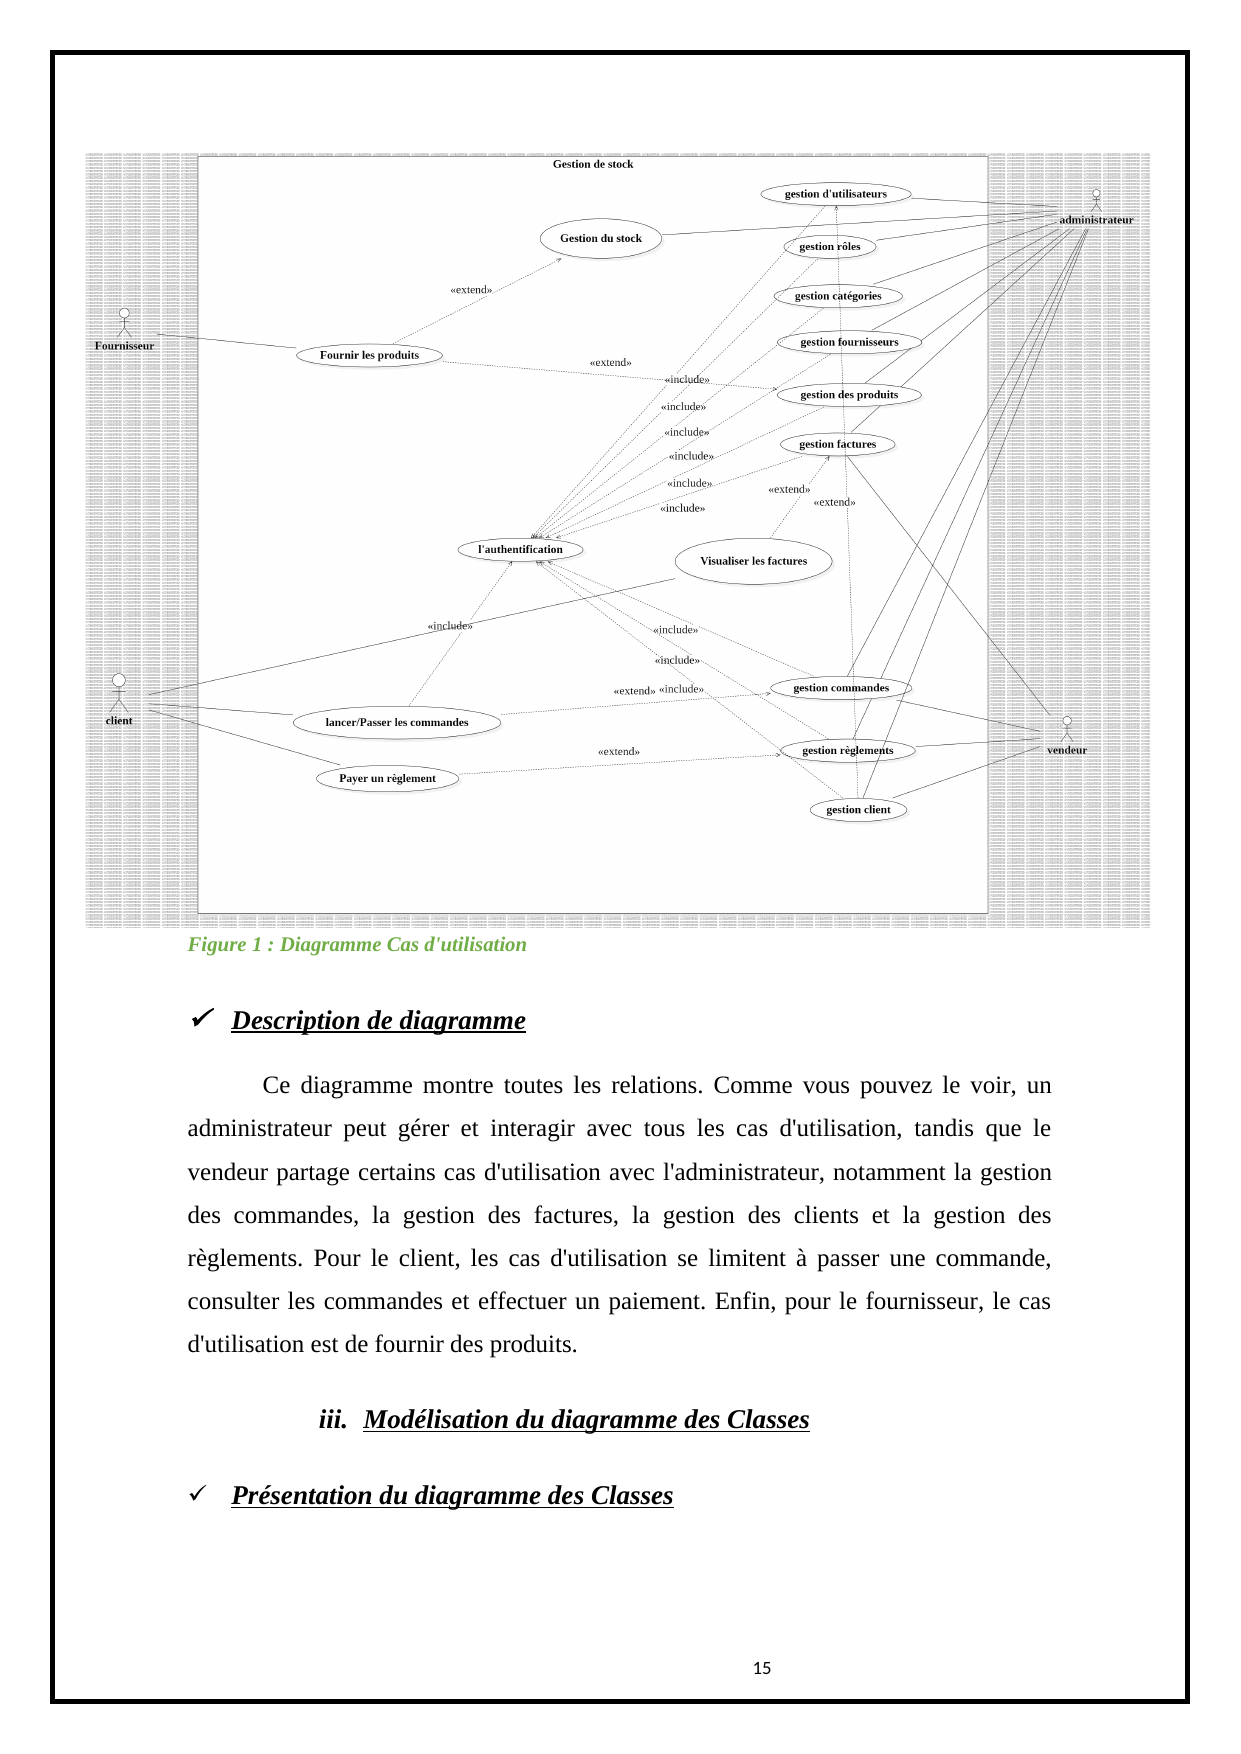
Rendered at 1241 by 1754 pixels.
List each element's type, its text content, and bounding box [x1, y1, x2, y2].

list Présentation du diagramme des Classes [187, 1479, 1053, 1511]
picture [85, 152, 1150, 927]
list Modélisation du diagramme des Classes [319, 1403, 1053, 1435]
list Description de diagramme [187, 1004, 1053, 1035]
list Figure 1 : Diagramme Cas d'utilisation [187, 927, 1053, 956]
list Ce diagramme montre toutes les relations. Comme vous pouvez le voir, un administrateur peut gérer et interagir avec tous les cas d'utilisation, tandis que le vendeur partage certains cas d'utilisation avec l'administrateur, notamment la gestion des commandes, la gestion des factures, la gestion des clients et la gestion des règlements. Pour le client, les cas d'utilisation se limitent à passer une commande, consulter les commandes et effectuer un paiement. Enfin, pour le fournisseur, le cas d'utilisation est de fournir des produits. [179, 1068, 1061, 1360]
